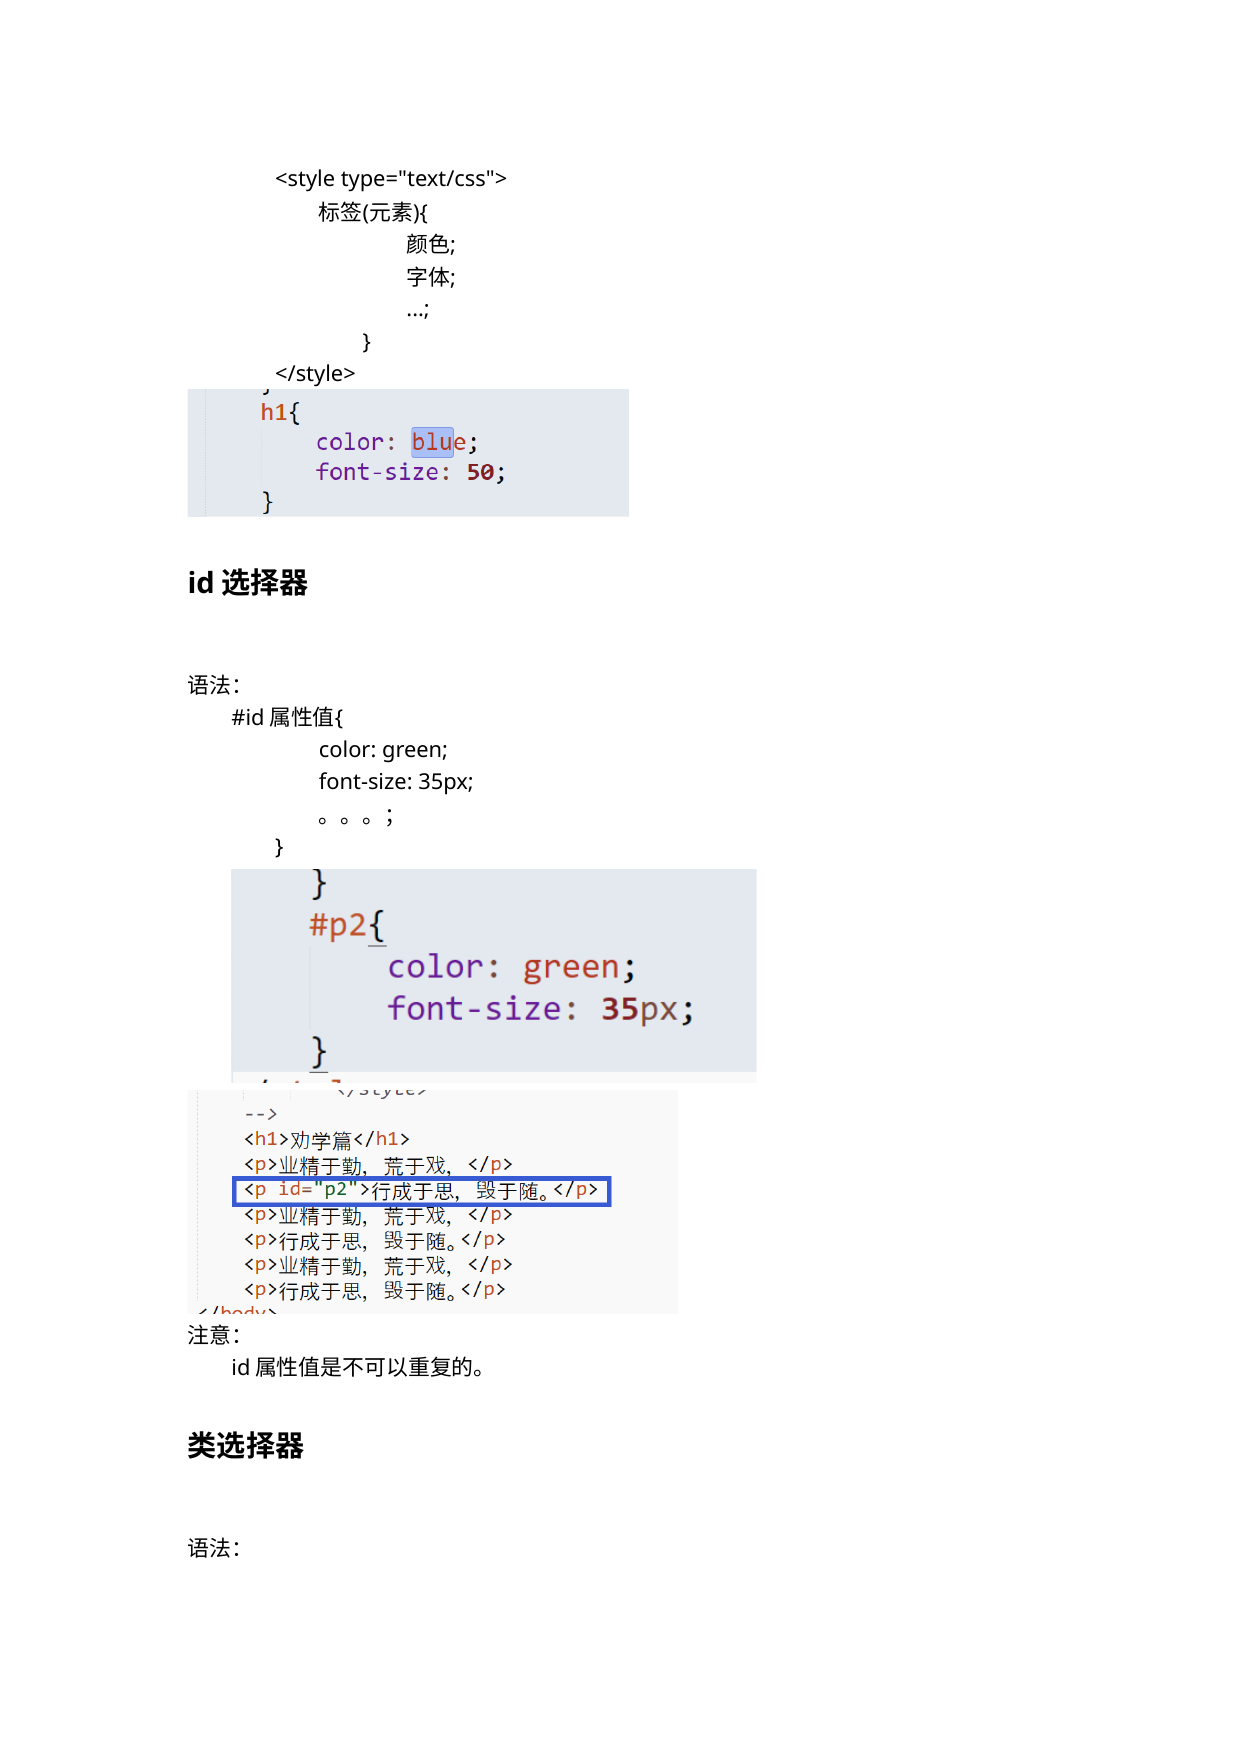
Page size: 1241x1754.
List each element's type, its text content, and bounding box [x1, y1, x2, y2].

text 语法： [187, 1531, 1053, 1563]
text 。。。； [187, 797, 1053, 830]
text <style type="text/css"> [187, 162, 1053, 194]
text font-size: 35px; [187, 765, 1053, 797]
text 颜色; [187, 227, 1053, 259]
text id属性值是不可以重复的。 [187, 1350, 1053, 1382]
text </style> [187, 357, 1053, 389]
text } [187, 830, 1053, 862]
text color: green; [187, 732, 1053, 765]
picture [231, 869, 757, 1083]
text #id属性值{ [187, 700, 1053, 732]
text } [187, 324, 1053, 357]
text 标签(元素){ [187, 194, 1053, 227]
subtitle id选择器 [187, 549, 1053, 614]
text 注意： [187, 1317, 1053, 1350]
text 字体; [187, 259, 1053, 292]
text 语法： [187, 667, 1053, 700]
picture [187, 1090, 679, 1314]
text ...; [187, 292, 1053, 324]
picture [187, 389, 629, 517]
subtitle 类选择器 [187, 1412, 1053, 1477]
